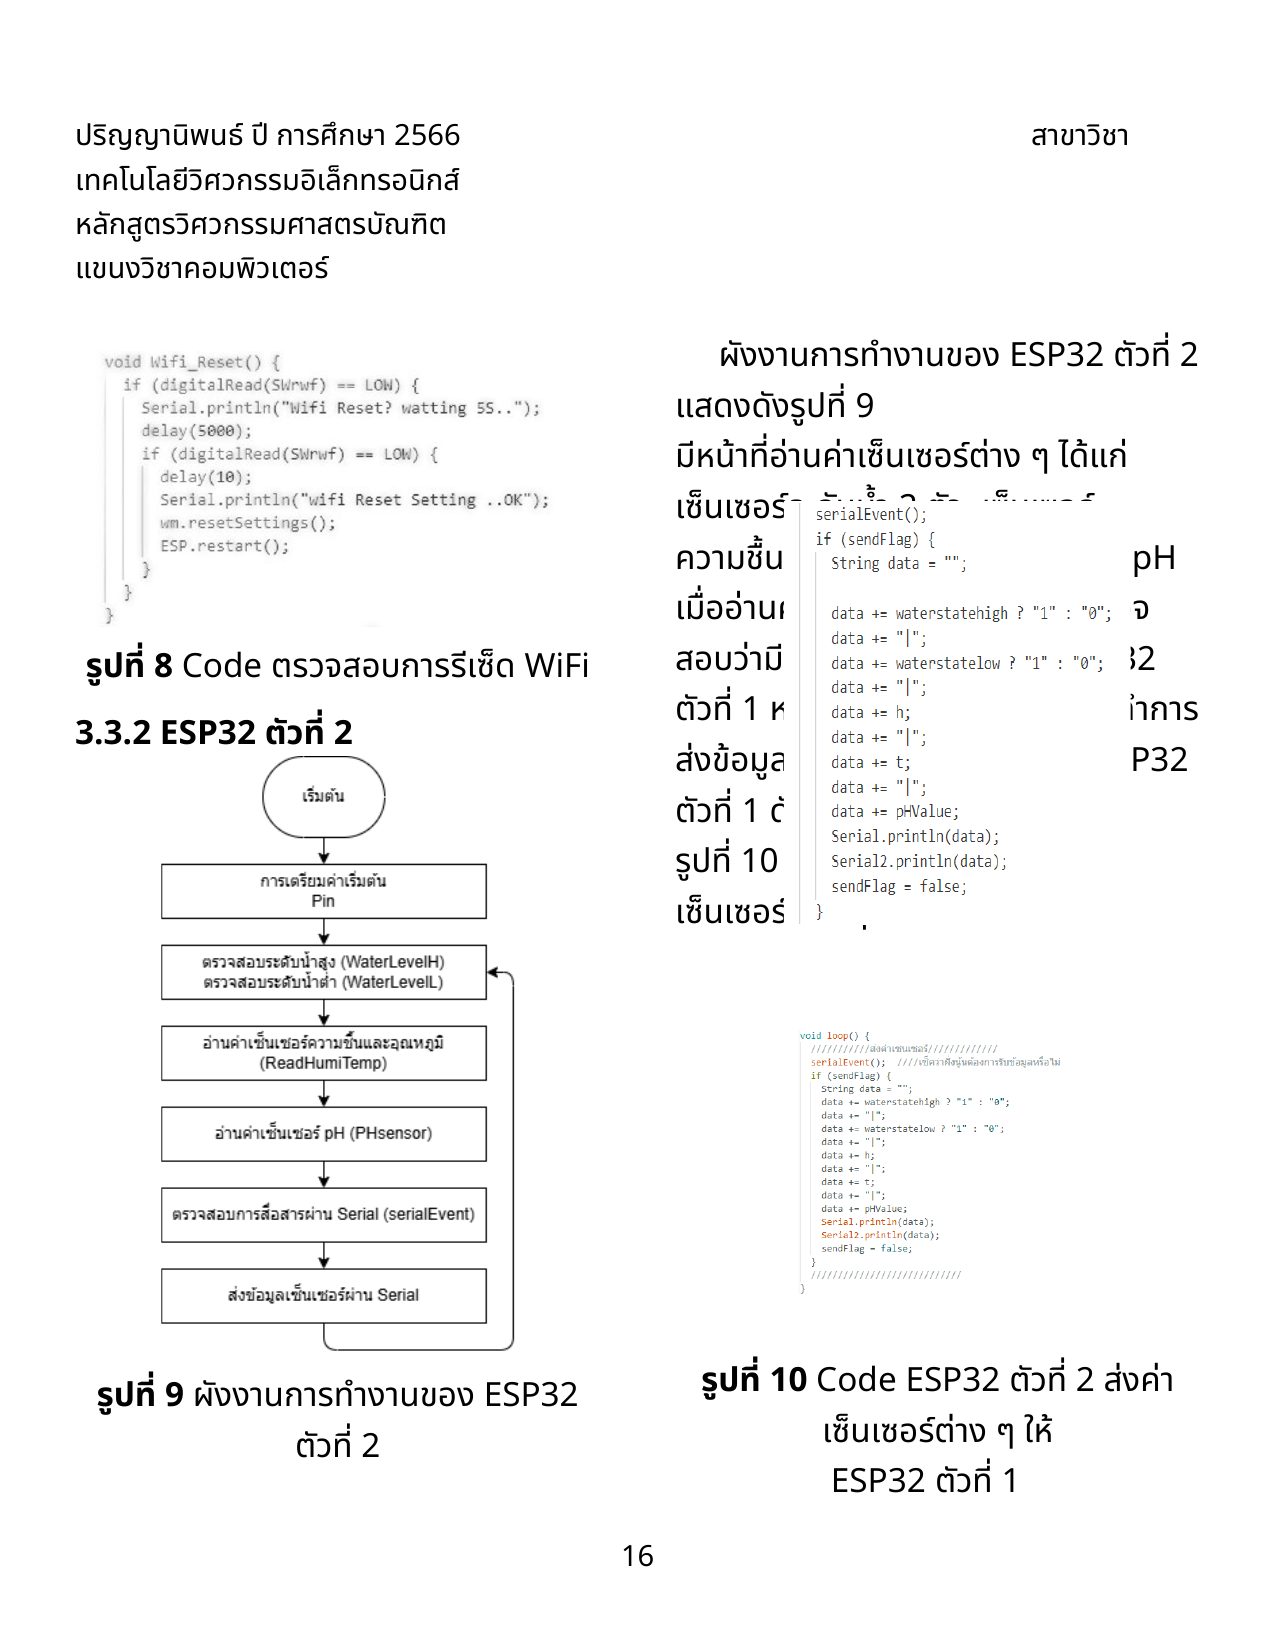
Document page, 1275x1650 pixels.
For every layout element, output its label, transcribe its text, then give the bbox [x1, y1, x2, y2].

picture [796, 1030, 1063, 1294]
picture [95, 351, 571, 627]
picture [783, 501, 1131, 925]
text รูปที่ 8 Code ตรวจสอบการรีเซ็ด WiFi [75, 642, 600, 692]
text ESP32 ตัวที่ 1 [675, 1457, 1200, 1508]
text รูปที่ 10 Code ESP32 ตัวที่ 2 ส่งค่าเซ็นเซอร์ต่าง ๆ ให้ [675, 1356, 1200, 1457]
text 3.3.2 ESP32 ตัวที่ 2 [75, 709, 600, 759]
text รูปที่ 9 ผังงานการทำงานของ ESP32 ตัวที่ 2 [75, 1371, 600, 1472]
picture [161, 756, 524, 1363]
